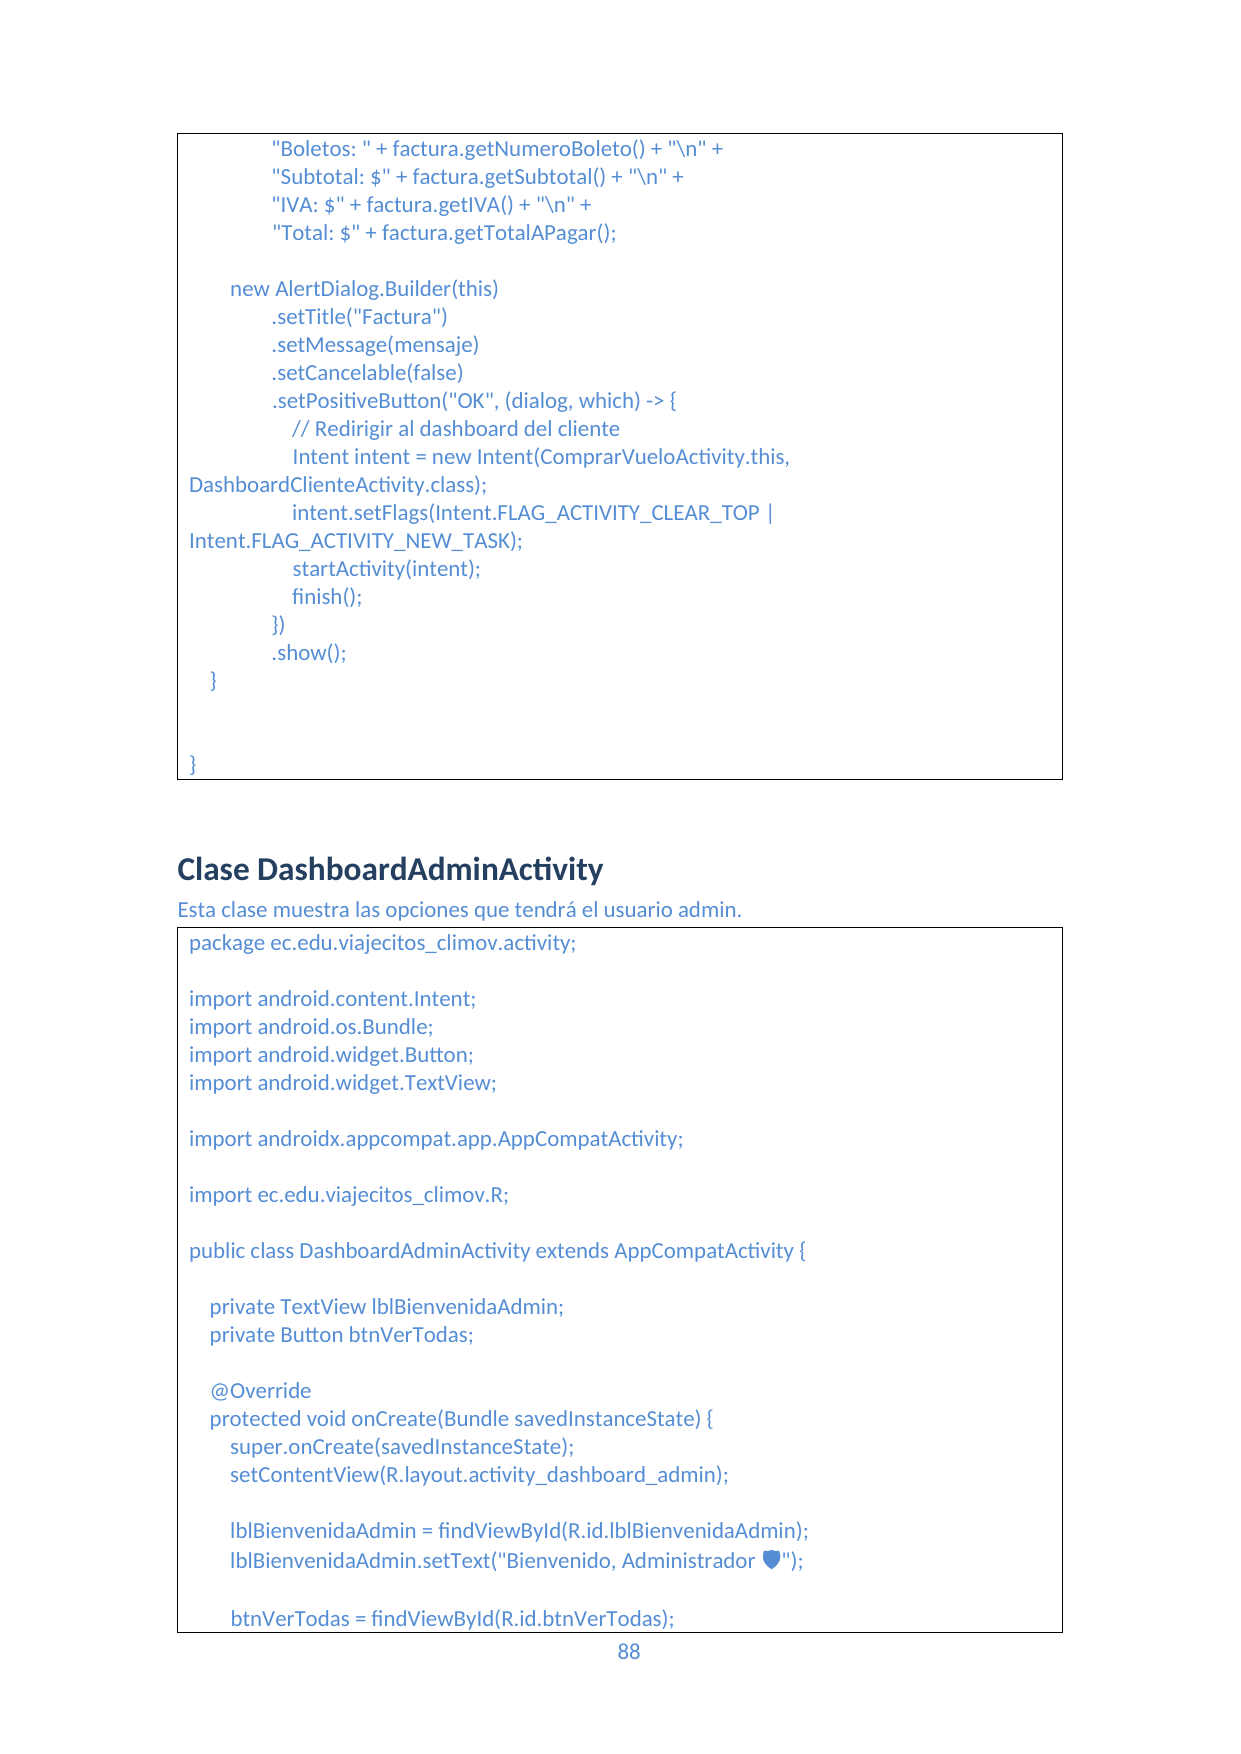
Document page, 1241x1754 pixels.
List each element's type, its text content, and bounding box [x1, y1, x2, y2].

text Esta clase muestra las opciones que tendrá el usuario admin. [177, 895, 1063, 923]
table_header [178, 134, 1062, 778]
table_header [178, 928, 1062, 1632]
subtitle Clase DashboardAdminActivity [177, 848, 1063, 889]
